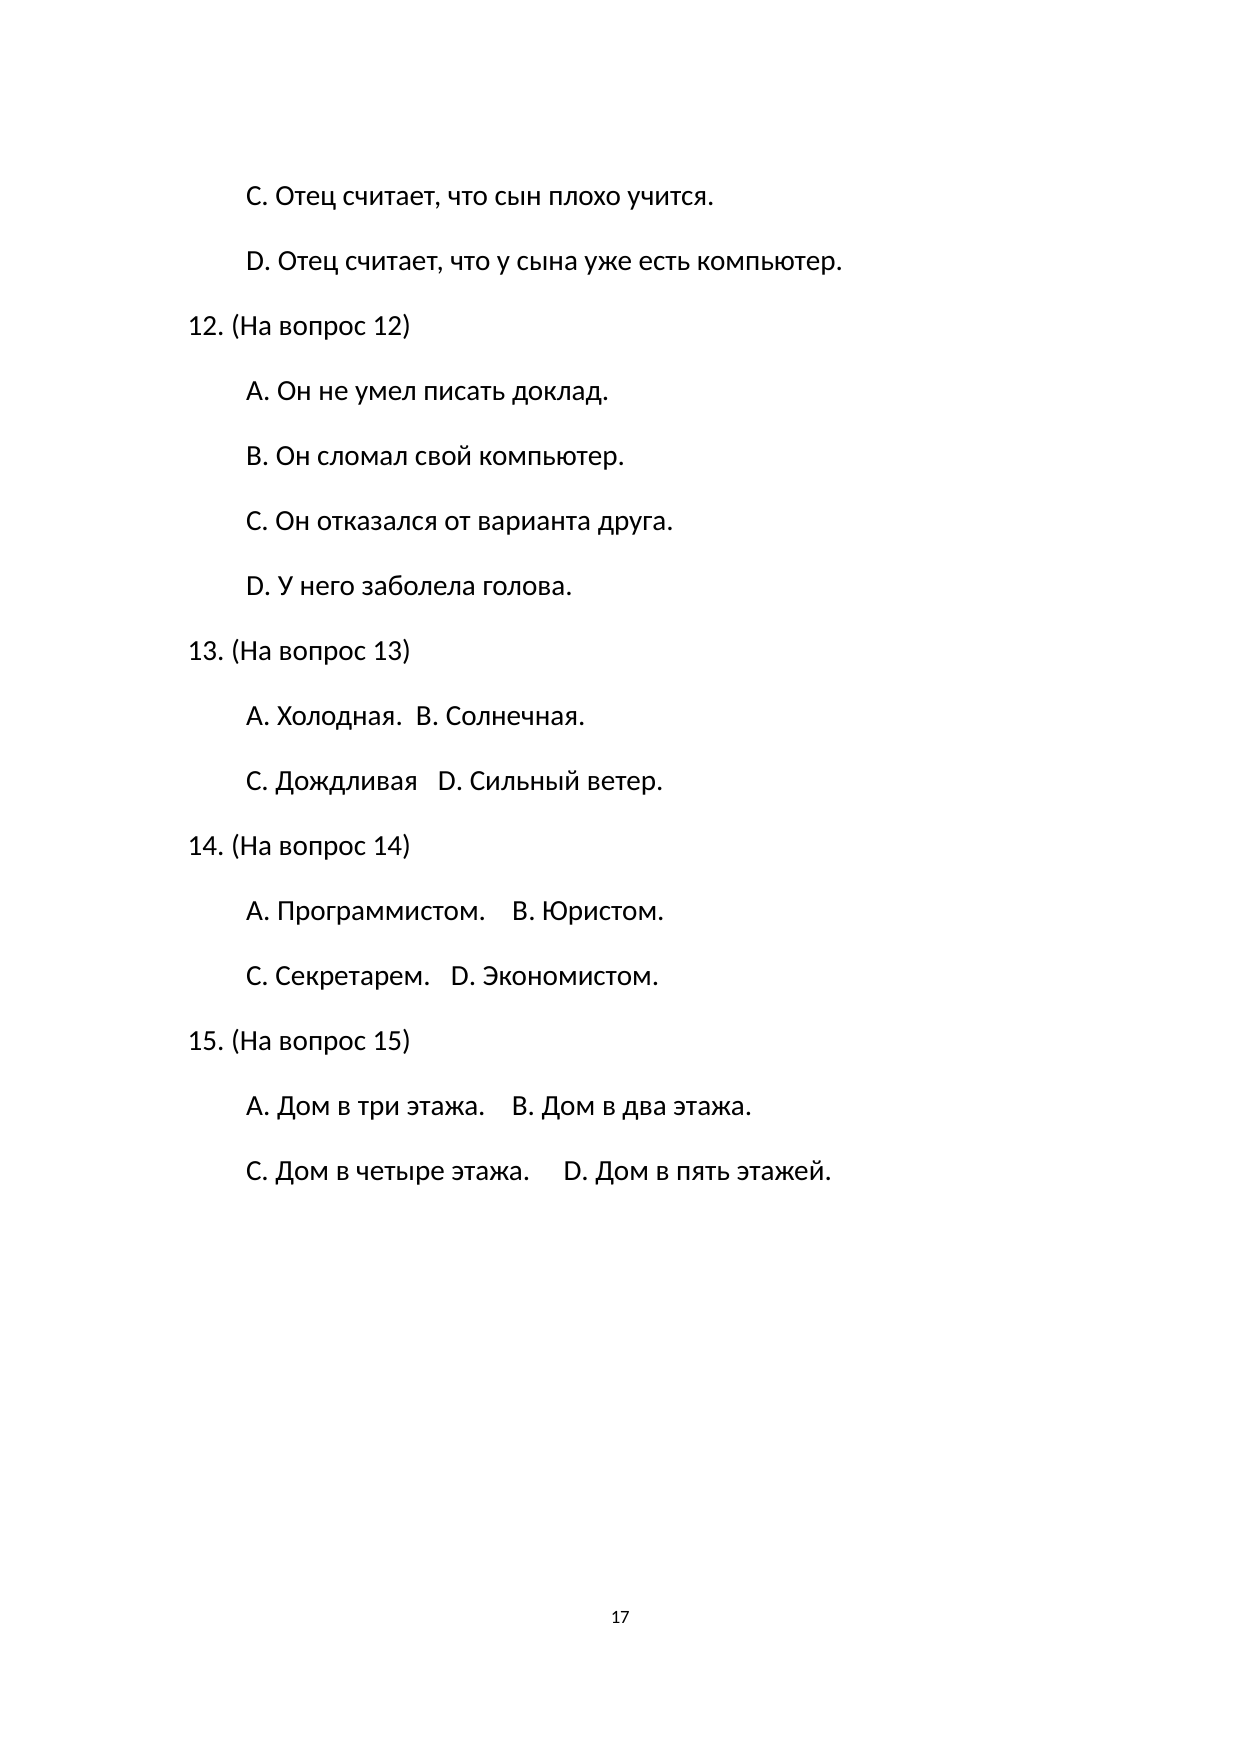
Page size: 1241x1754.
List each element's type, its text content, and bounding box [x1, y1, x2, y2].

text А. Холодная. В. Солнечная. [187, 682, 1053, 747]
text 14. (На вопрос 14) [187, 812, 1053, 877]
text С. Отец считает, что сын плохо учится. [187, 162, 1053, 227]
text 13. (На вопрос 13) [187, 617, 1053, 682]
text С. Дождливая D. Сильный ветер. [187, 747, 1053, 812]
text С. Секретарем. D. Экономистом. [187, 942, 1053, 1007]
text А. Программистом. В. Юристом. [187, 877, 1053, 942]
text D. Отец считает, что у сына уже есть компьютер. [187, 227, 1053, 292]
text С. Дом в четыре этажа. D. Дом в пять этажей. [187, 1137, 1053, 1202]
text А. Он не умел писать доклад. [187, 357, 1053, 422]
text С. Он отказался от варианта друга. [187, 487, 1053, 552]
text 15. (На вопрос 15) [187, 1007, 1053, 1072]
text 12. (На вопрос 12) [187, 292, 1053, 357]
text В. Он сломал свой компьютер. [187, 422, 1053, 487]
text А. Дом в три этажа. В. Дом в два этажа. [187, 1072, 1053, 1137]
text D. У него заболела голова. [187, 552, 1053, 617]
